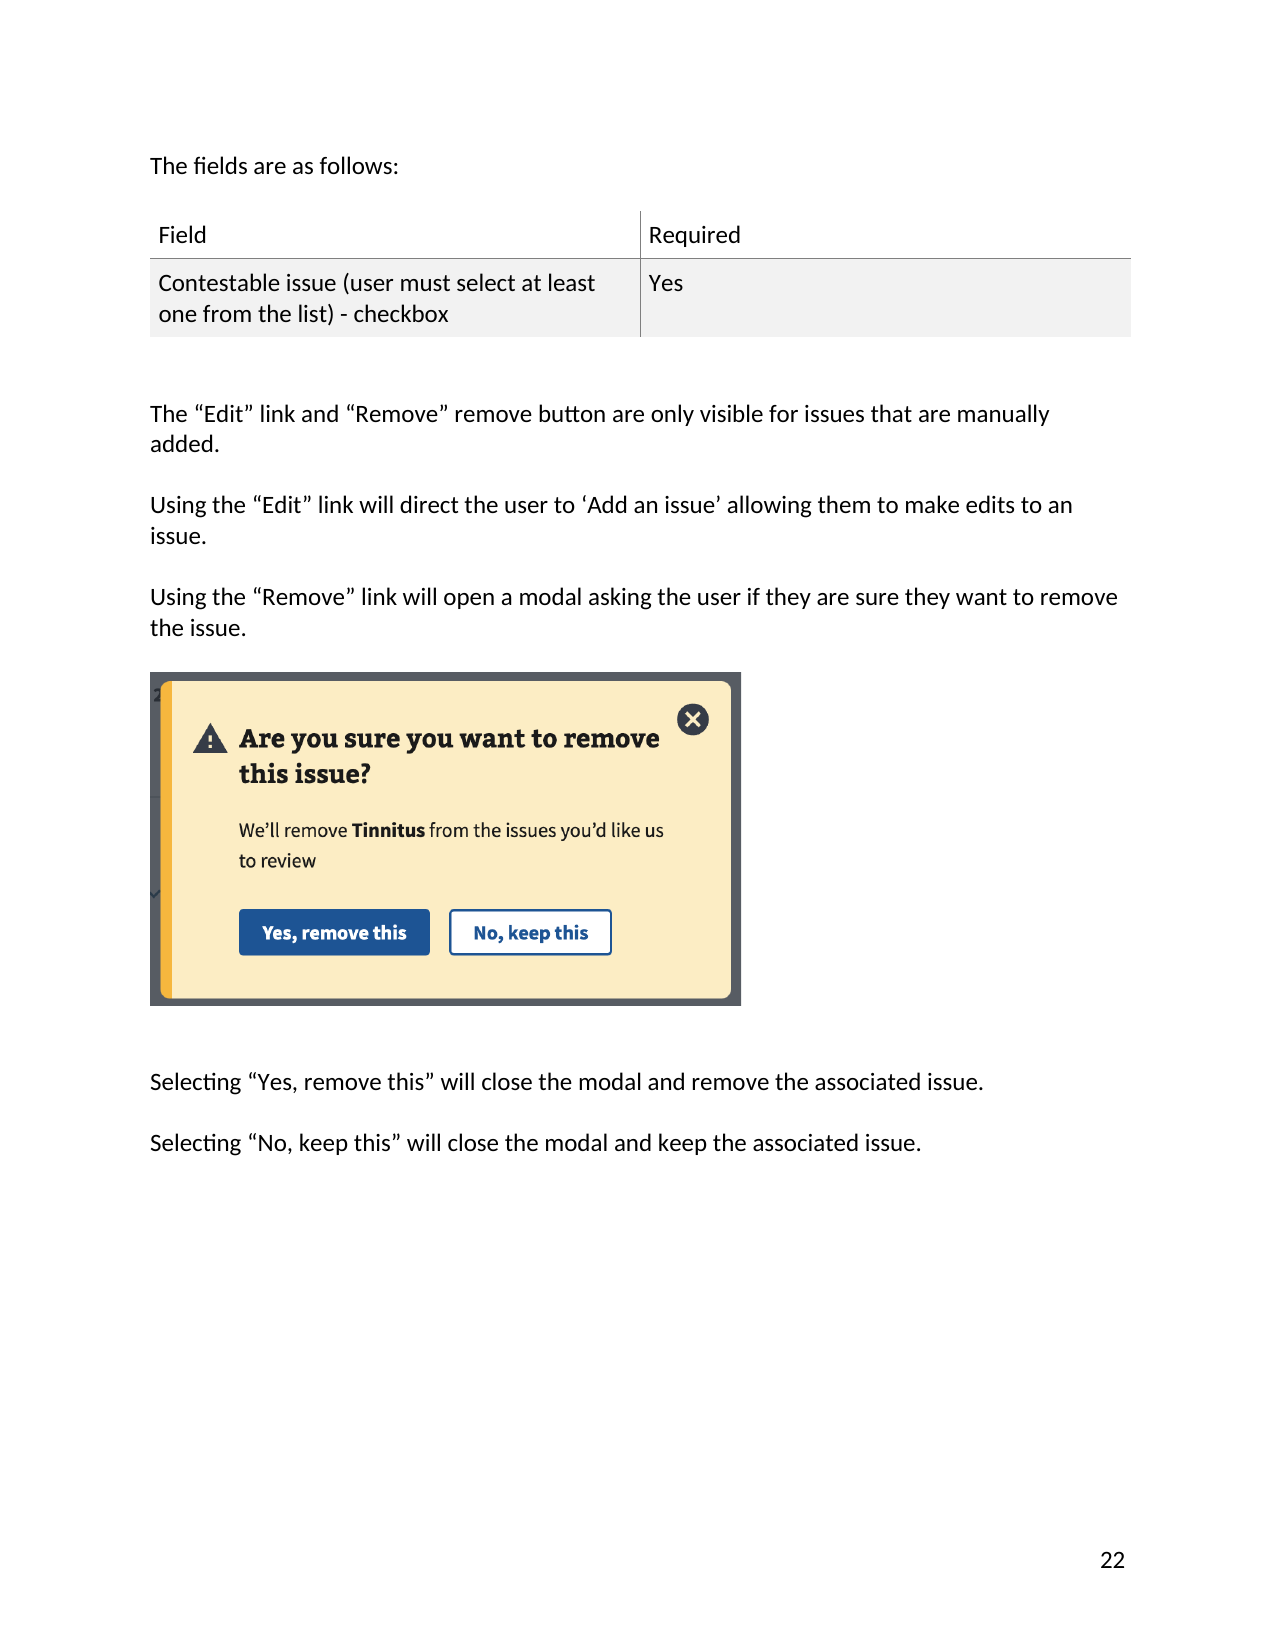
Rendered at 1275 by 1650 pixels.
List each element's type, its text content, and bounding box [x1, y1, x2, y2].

text Selecting “No, keep this” will close the modal and keep the associated issue. [150, 1127, 1125, 1158]
table_header Field [150, 211, 640, 258]
text The fields are as follows: [150, 150, 1125, 181]
text Selecting “Yes, remove this” will close the modal and remove the associated issue. [150, 1066, 1125, 1097]
table_cell Yes [641, 259, 1131, 337]
table_cell Contestable issue (user must select at least one from the list) - checkbox [150, 259, 640, 337]
picture [150, 672, 742, 1006]
text Using the “Remove” link will open a modal asking the user if they are sure they want to remove the issue. [150, 581, 1125, 642]
table_header Required [641, 211, 1131, 258]
text The “Edit” link and “Remove” remove button are only visible for issues that are manually added. [150, 398, 1125, 459]
text Using the “Edit” link will direct the user to ‘Add an issue’ allowing them to make edits to an issue. [150, 489, 1125, 551]
